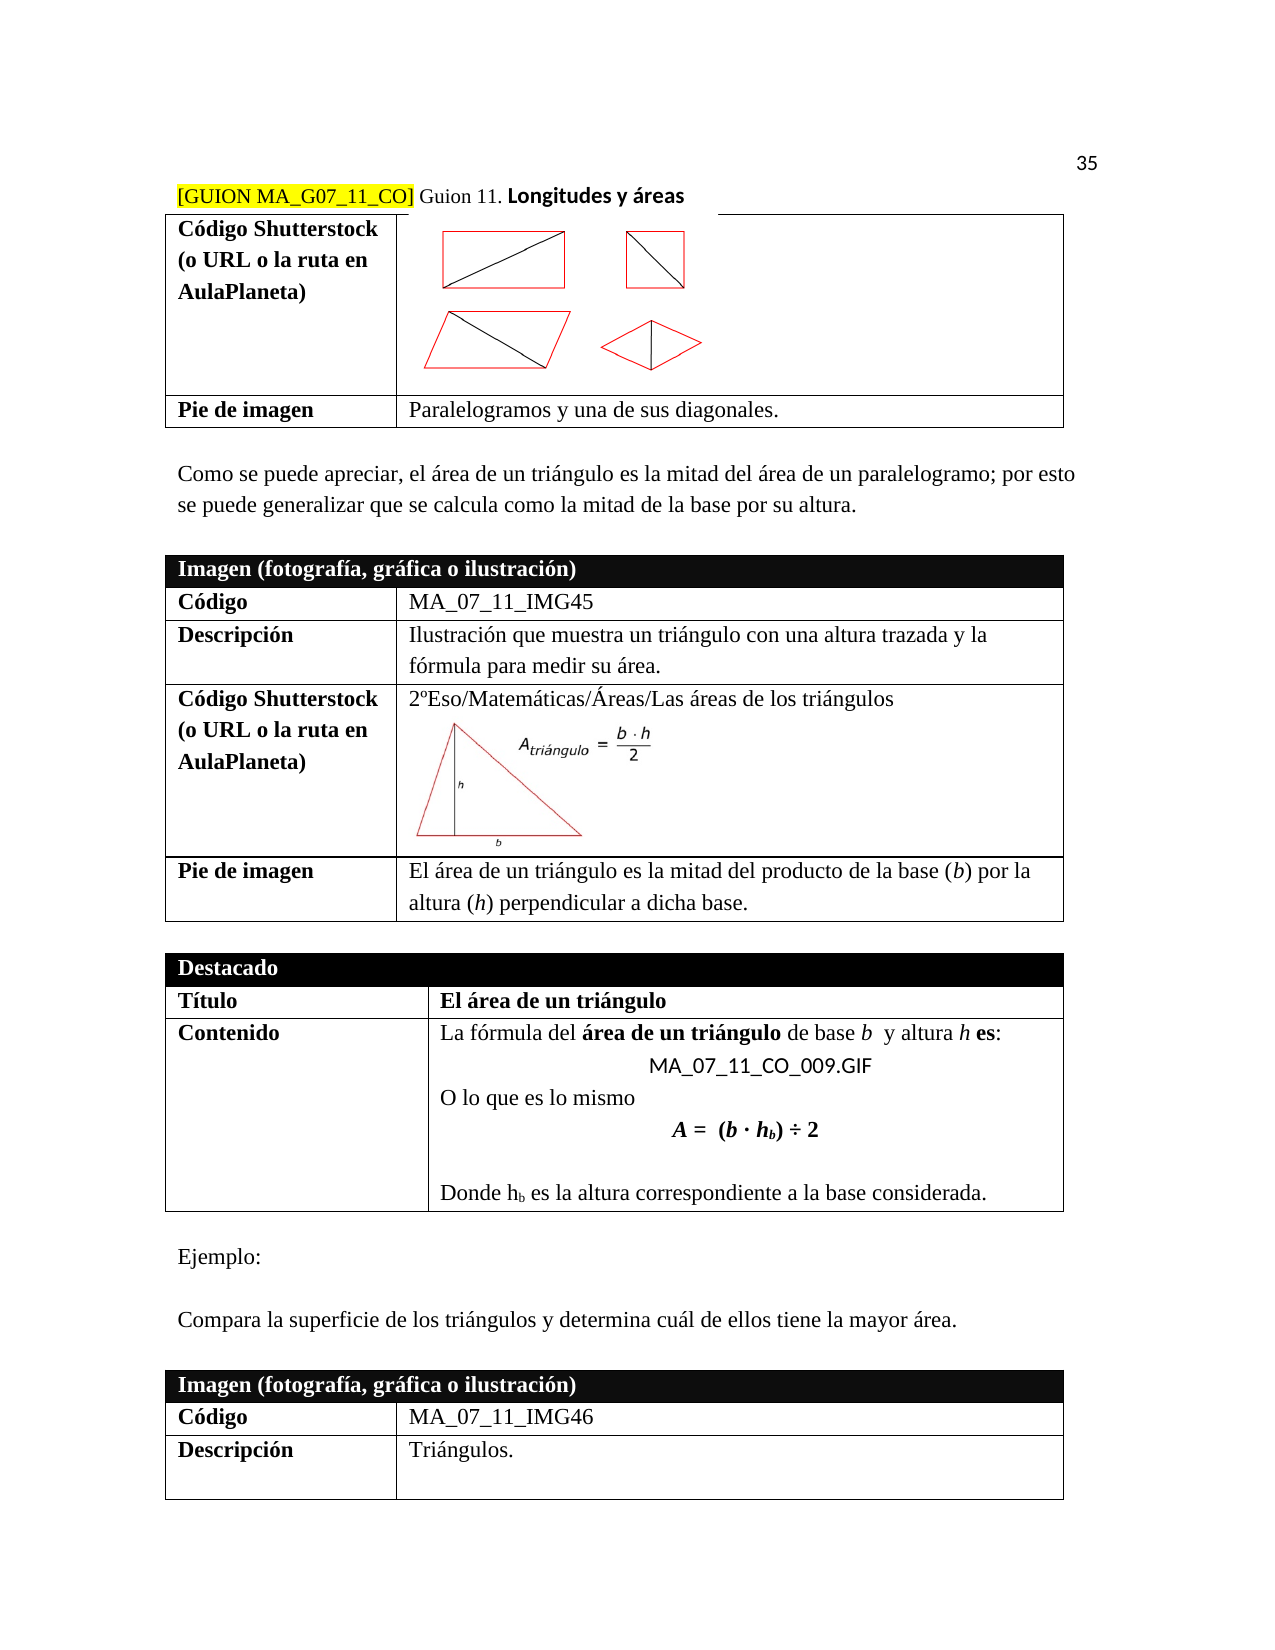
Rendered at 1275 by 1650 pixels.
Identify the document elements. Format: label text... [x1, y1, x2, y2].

table_cell Contenido [166, 1019, 428, 1211]
table_cell 2ºEso/Matemáticas/Áreas/Las áreas de los triángulos [397, 685, 1063, 856]
table_cell Código Shutterstock (o URL o la ruta en AulaPlaneta) [166, 685, 396, 856]
table_cell Paralelogramos y una de sus diagonales. [397, 396, 1063, 427]
text Ejemplo: [177, 1243, 1098, 1270]
table_header Imagen (fotografía, gráfica o ilustración) [166, 1371, 1063, 1402]
table_cell MA_07_11_IMG45 [397, 588, 1063, 620]
table_cell MA_07_11_IMG46 [397, 1403, 1063, 1435]
picture [408, 716, 658, 852]
table_cell El área de un triángulo es la mitad del producto de la base (b) por la altura (h) perpendicular a dicha base. [397, 858, 1063, 921]
table_cell Descripción [166, 1436, 396, 1499]
table_header Imagen (fotografía, gráfica o ilustración) [166, 556, 1063, 587]
table_cell Ilustración que muestra un triángulo con una altura trazada y la fórmula para medir su área. [397, 621, 1063, 684]
table_cell Pie de imagen [166, 396, 396, 427]
picture [408, 214, 719, 390]
table_cell Triángulos. [397, 1436, 1063, 1499]
table_cell Título [166, 987, 428, 1018]
text Compara la superficie de los triángulos y determina cuál de ellos tiene la mayor área. [177, 1306, 1098, 1333]
table_cell [397, 215, 1063, 394]
table_cell Descripción [166, 621, 396, 684]
text Como se puede apreciar, el área de un triángulo es la mitad del área de un paralelogramo; por esto se puede generalizar que se calcula como la mitad de la base por su altura. [177, 460, 1098, 518]
table_cell La fórmula del área de un triángulo de base b y altura h es: MA_07_11_CO_009.GIF O lo que es lo mismo A = (b · hb) ÷ 2 Donde hb es la altura correspondiente a la base considerada. [429, 1019, 1063, 1211]
table_cell El área de un triángulo [429, 987, 1063, 1018]
table_cell Pie de imagen [166, 858, 396, 921]
table_cell Código [166, 588, 396, 620]
table_header Destacado [166, 954, 1063, 986]
table_cell Código Shutterstock (o URL o la ruta en AulaPlaneta) [166, 215, 396, 394]
table_cell Código [166, 1403, 396, 1435]
